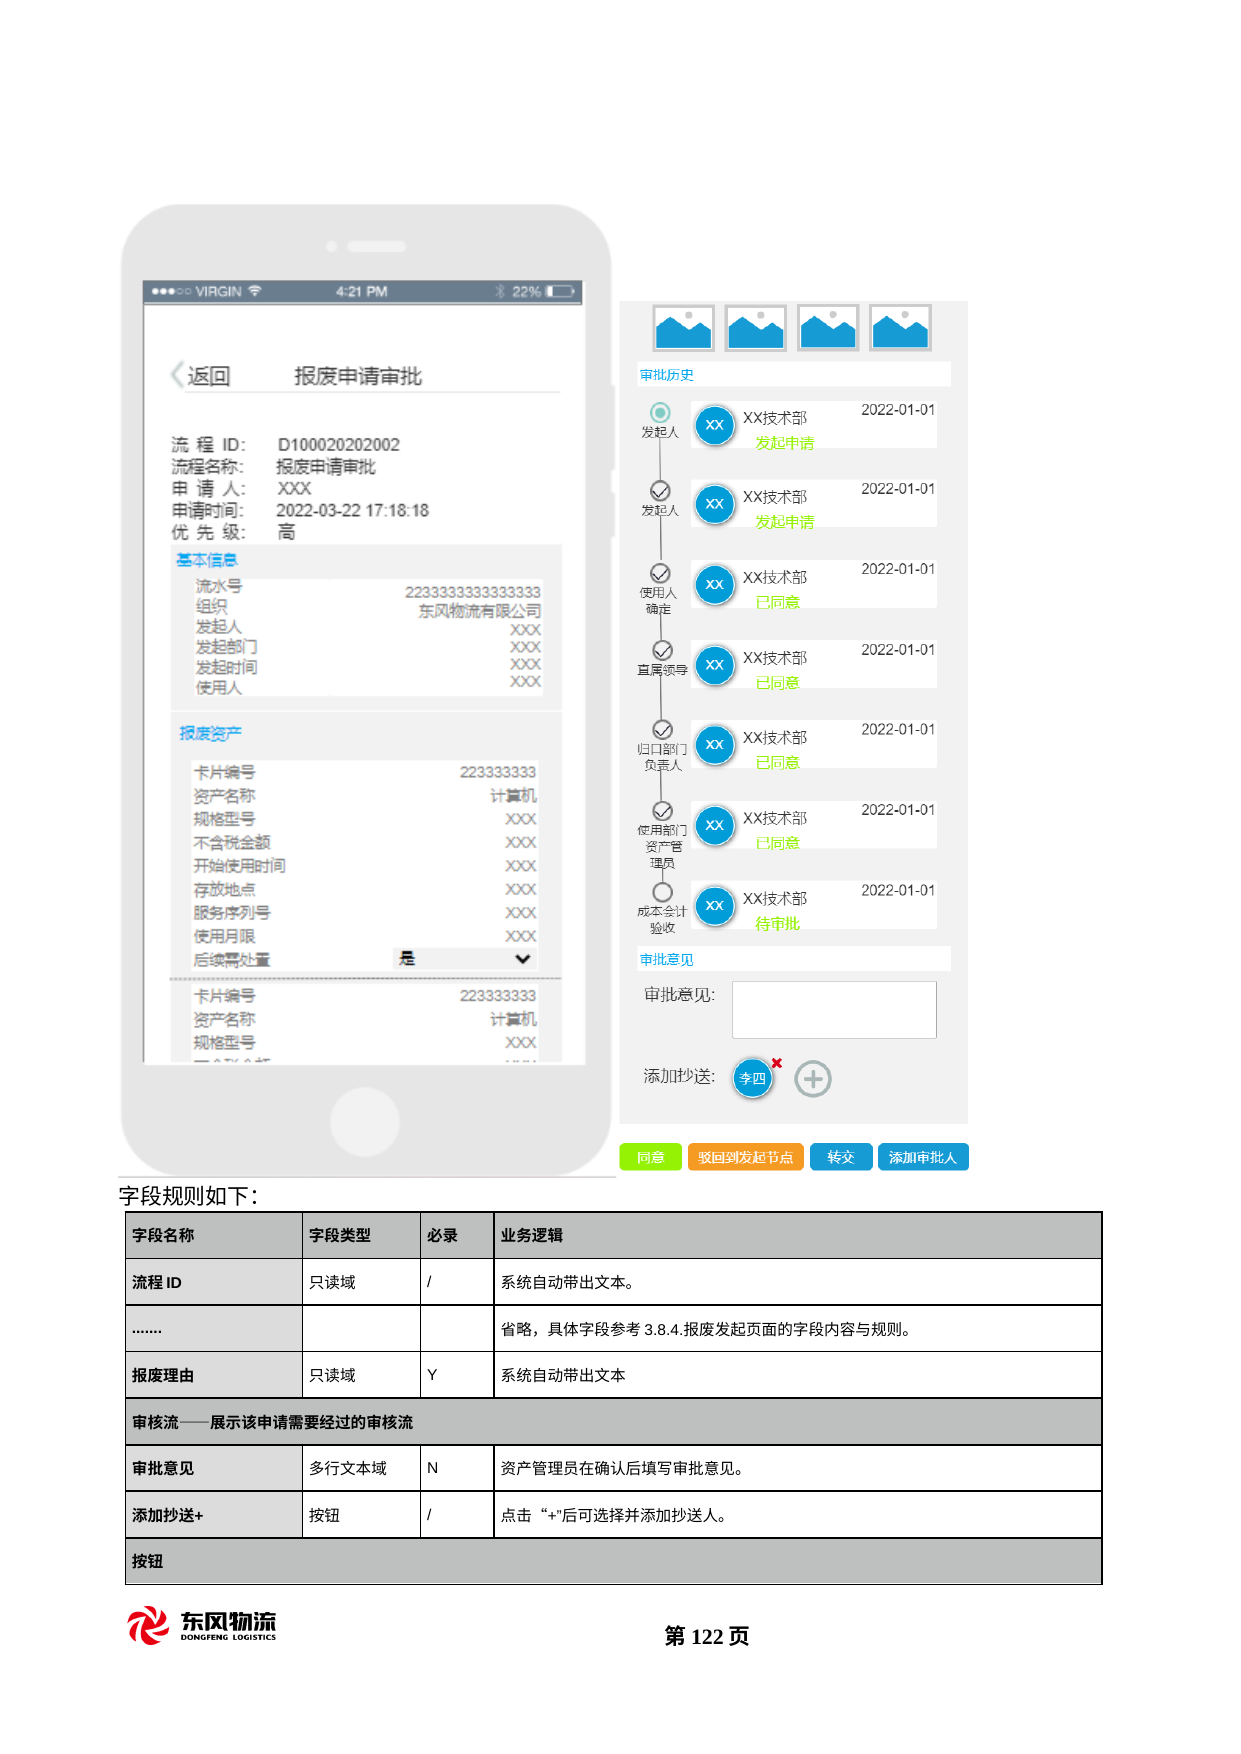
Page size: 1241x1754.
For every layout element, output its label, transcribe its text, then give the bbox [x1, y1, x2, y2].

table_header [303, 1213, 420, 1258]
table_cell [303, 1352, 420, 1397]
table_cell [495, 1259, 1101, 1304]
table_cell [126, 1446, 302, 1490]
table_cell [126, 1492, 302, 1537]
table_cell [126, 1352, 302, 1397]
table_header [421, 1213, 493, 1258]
picture [118, 204, 972, 1178]
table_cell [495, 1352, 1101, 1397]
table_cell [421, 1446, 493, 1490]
text 字段规则如下： [118, 1178, 1122, 1211]
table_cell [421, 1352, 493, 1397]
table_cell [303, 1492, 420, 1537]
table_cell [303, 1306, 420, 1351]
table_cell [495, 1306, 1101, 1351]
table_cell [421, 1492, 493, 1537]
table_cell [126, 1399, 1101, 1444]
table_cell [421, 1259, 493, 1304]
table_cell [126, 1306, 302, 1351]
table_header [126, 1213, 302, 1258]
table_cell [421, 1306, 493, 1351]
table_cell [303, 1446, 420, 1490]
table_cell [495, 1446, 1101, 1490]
picture [127, 1606, 276, 1645]
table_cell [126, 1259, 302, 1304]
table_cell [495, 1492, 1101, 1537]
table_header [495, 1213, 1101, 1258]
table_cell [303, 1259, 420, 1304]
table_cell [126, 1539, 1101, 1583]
